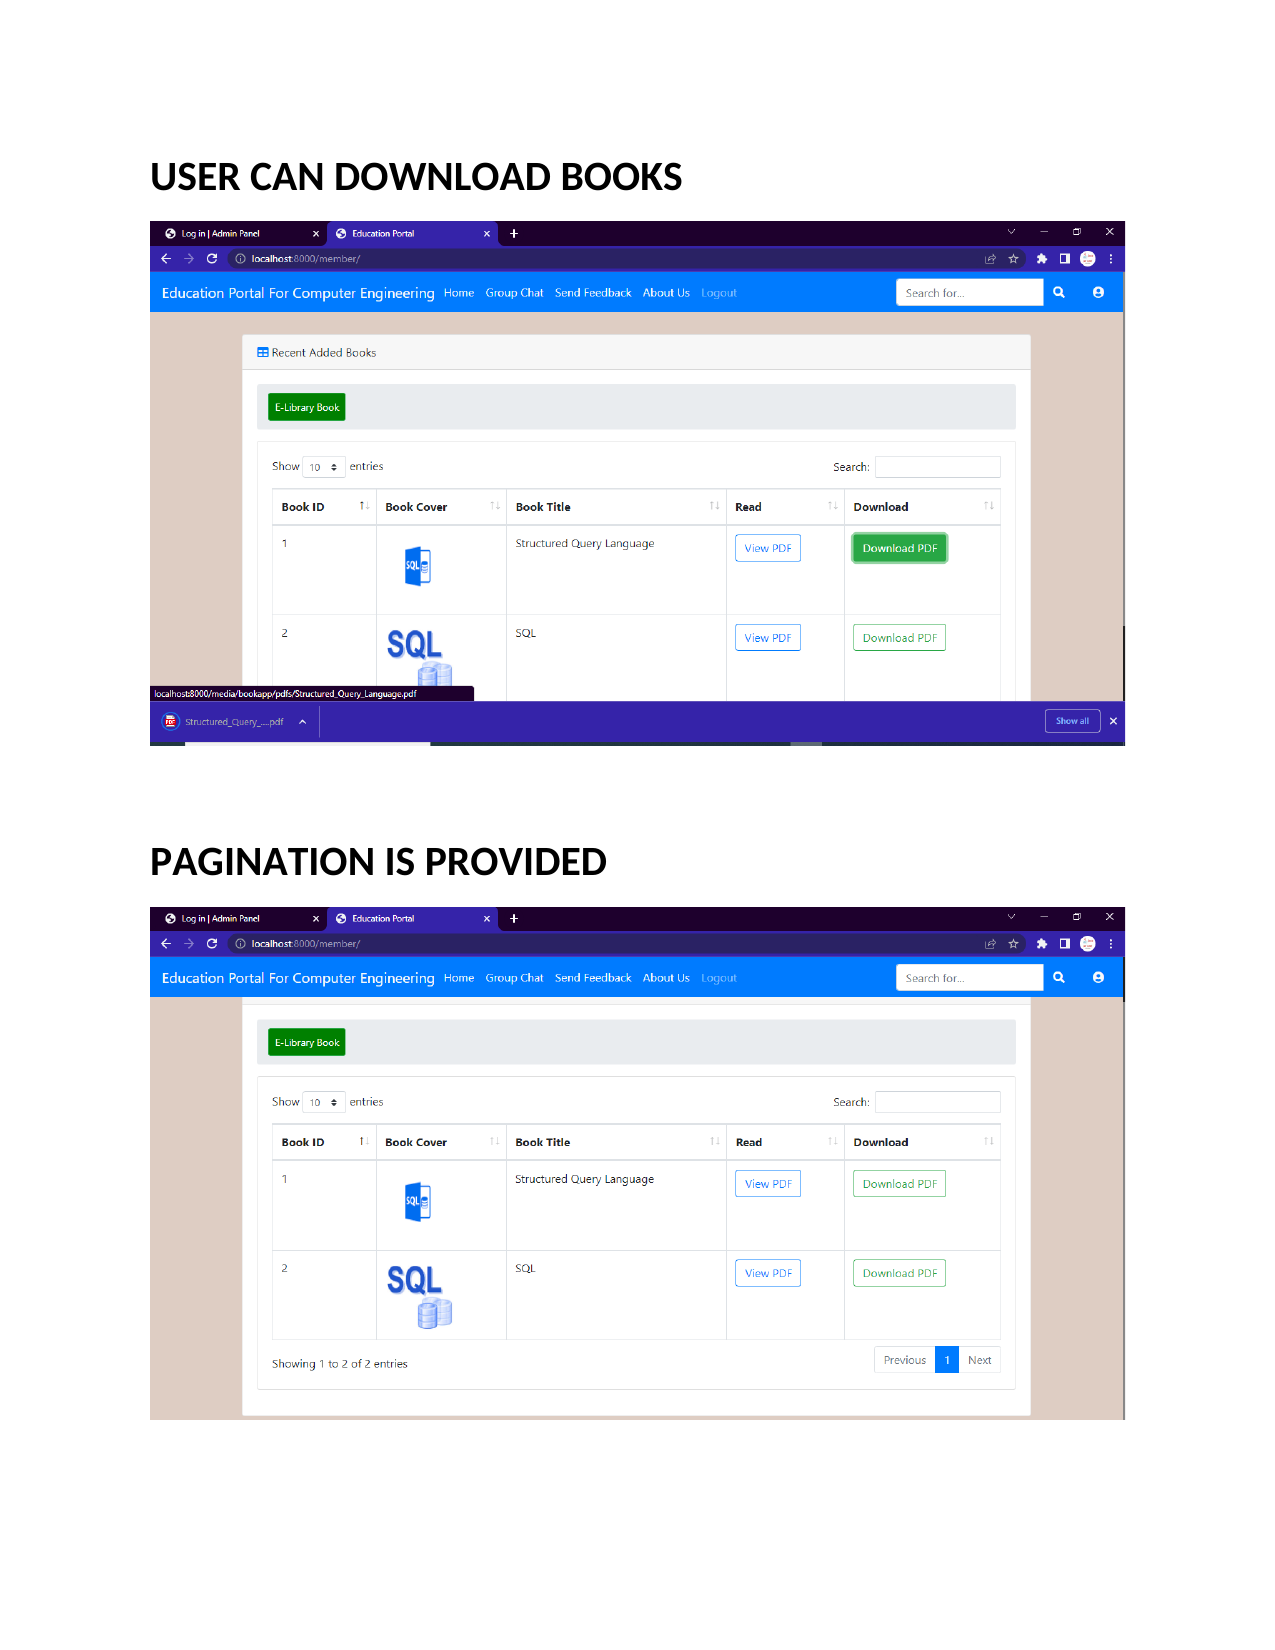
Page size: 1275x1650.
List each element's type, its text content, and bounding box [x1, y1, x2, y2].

text USER CAN DOWNLOAD BOOKS [150, 150, 1125, 201]
text PAGINATION IS PROVIDED [150, 835, 1125, 886]
picture [150, 221, 1125, 746]
picture [150, 907, 1125, 1420]
